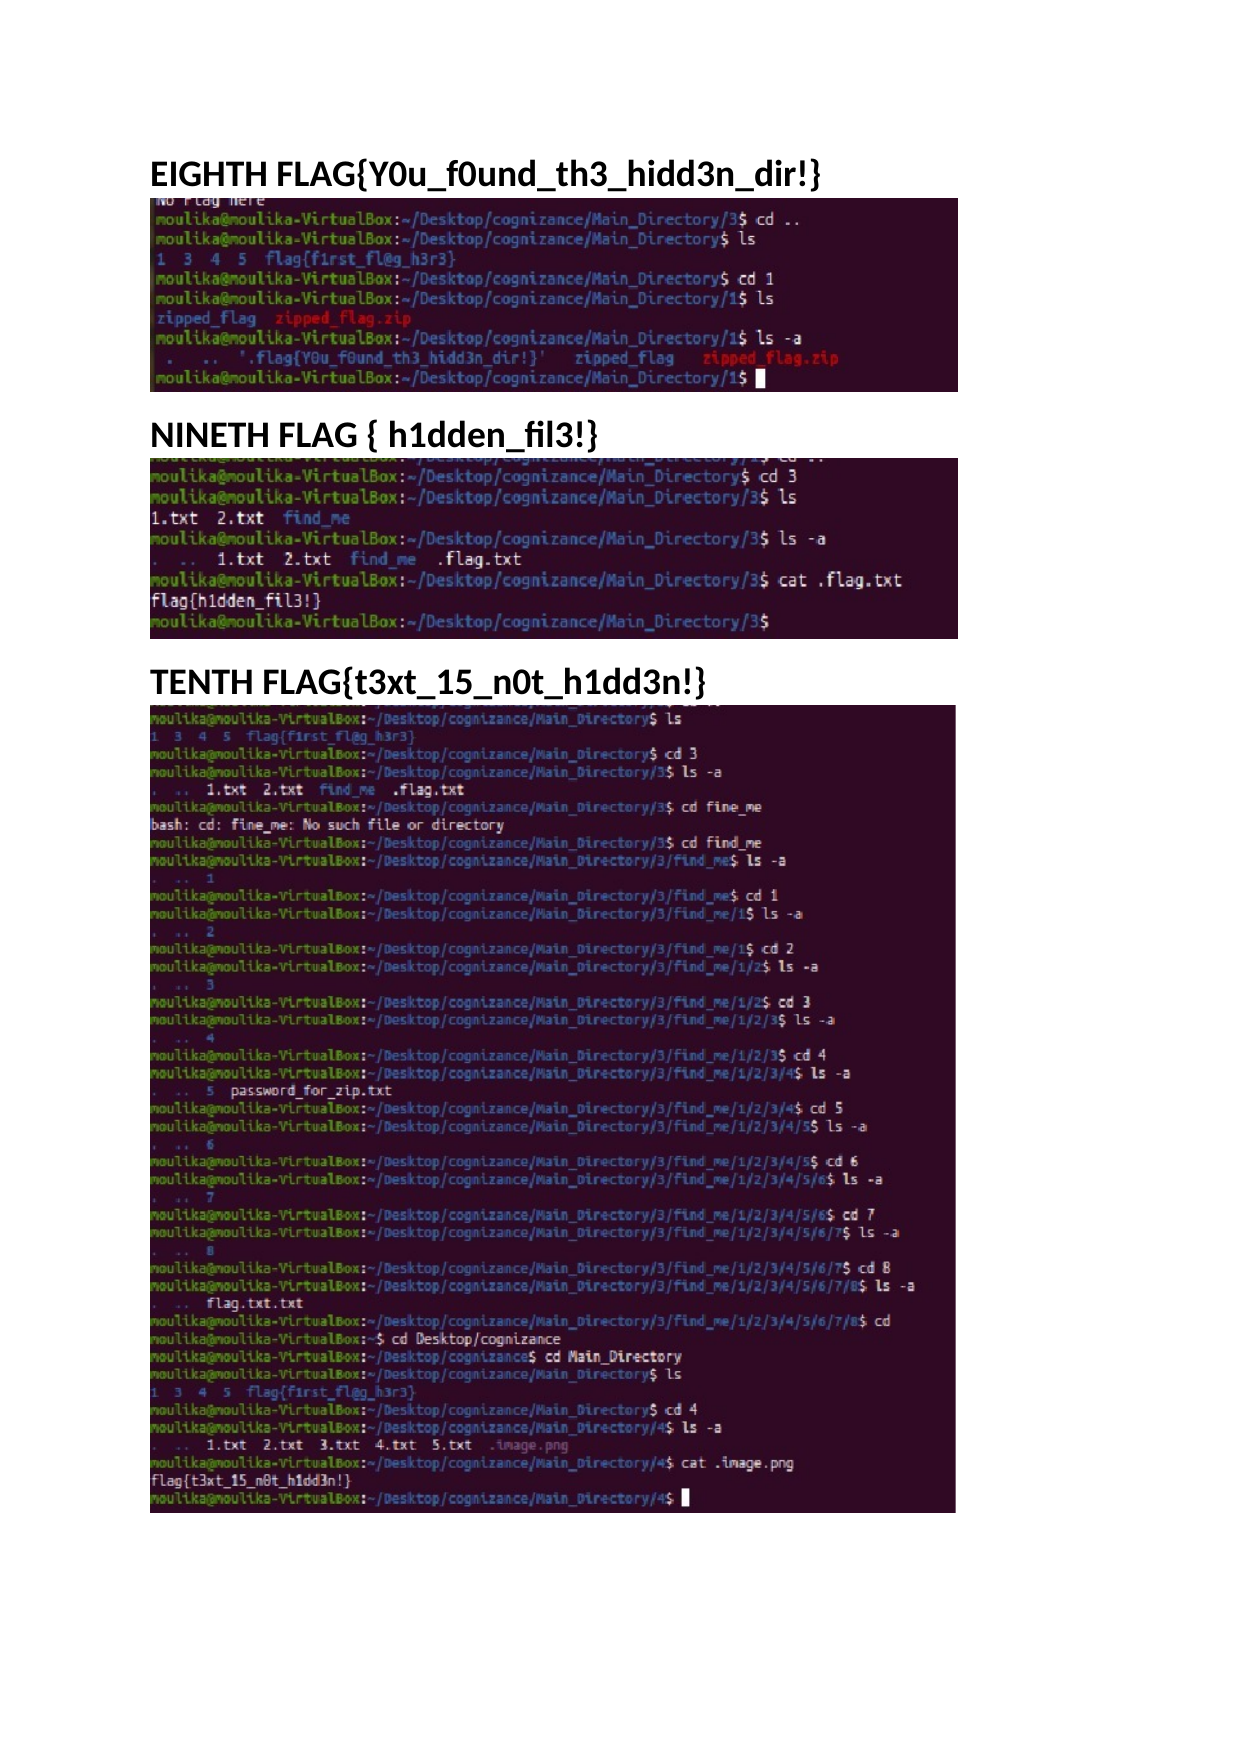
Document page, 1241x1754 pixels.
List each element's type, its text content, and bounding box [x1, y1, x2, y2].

picture [150, 458, 958, 639]
picture [150, 198, 958, 392]
picture [150, 705, 956, 1513]
